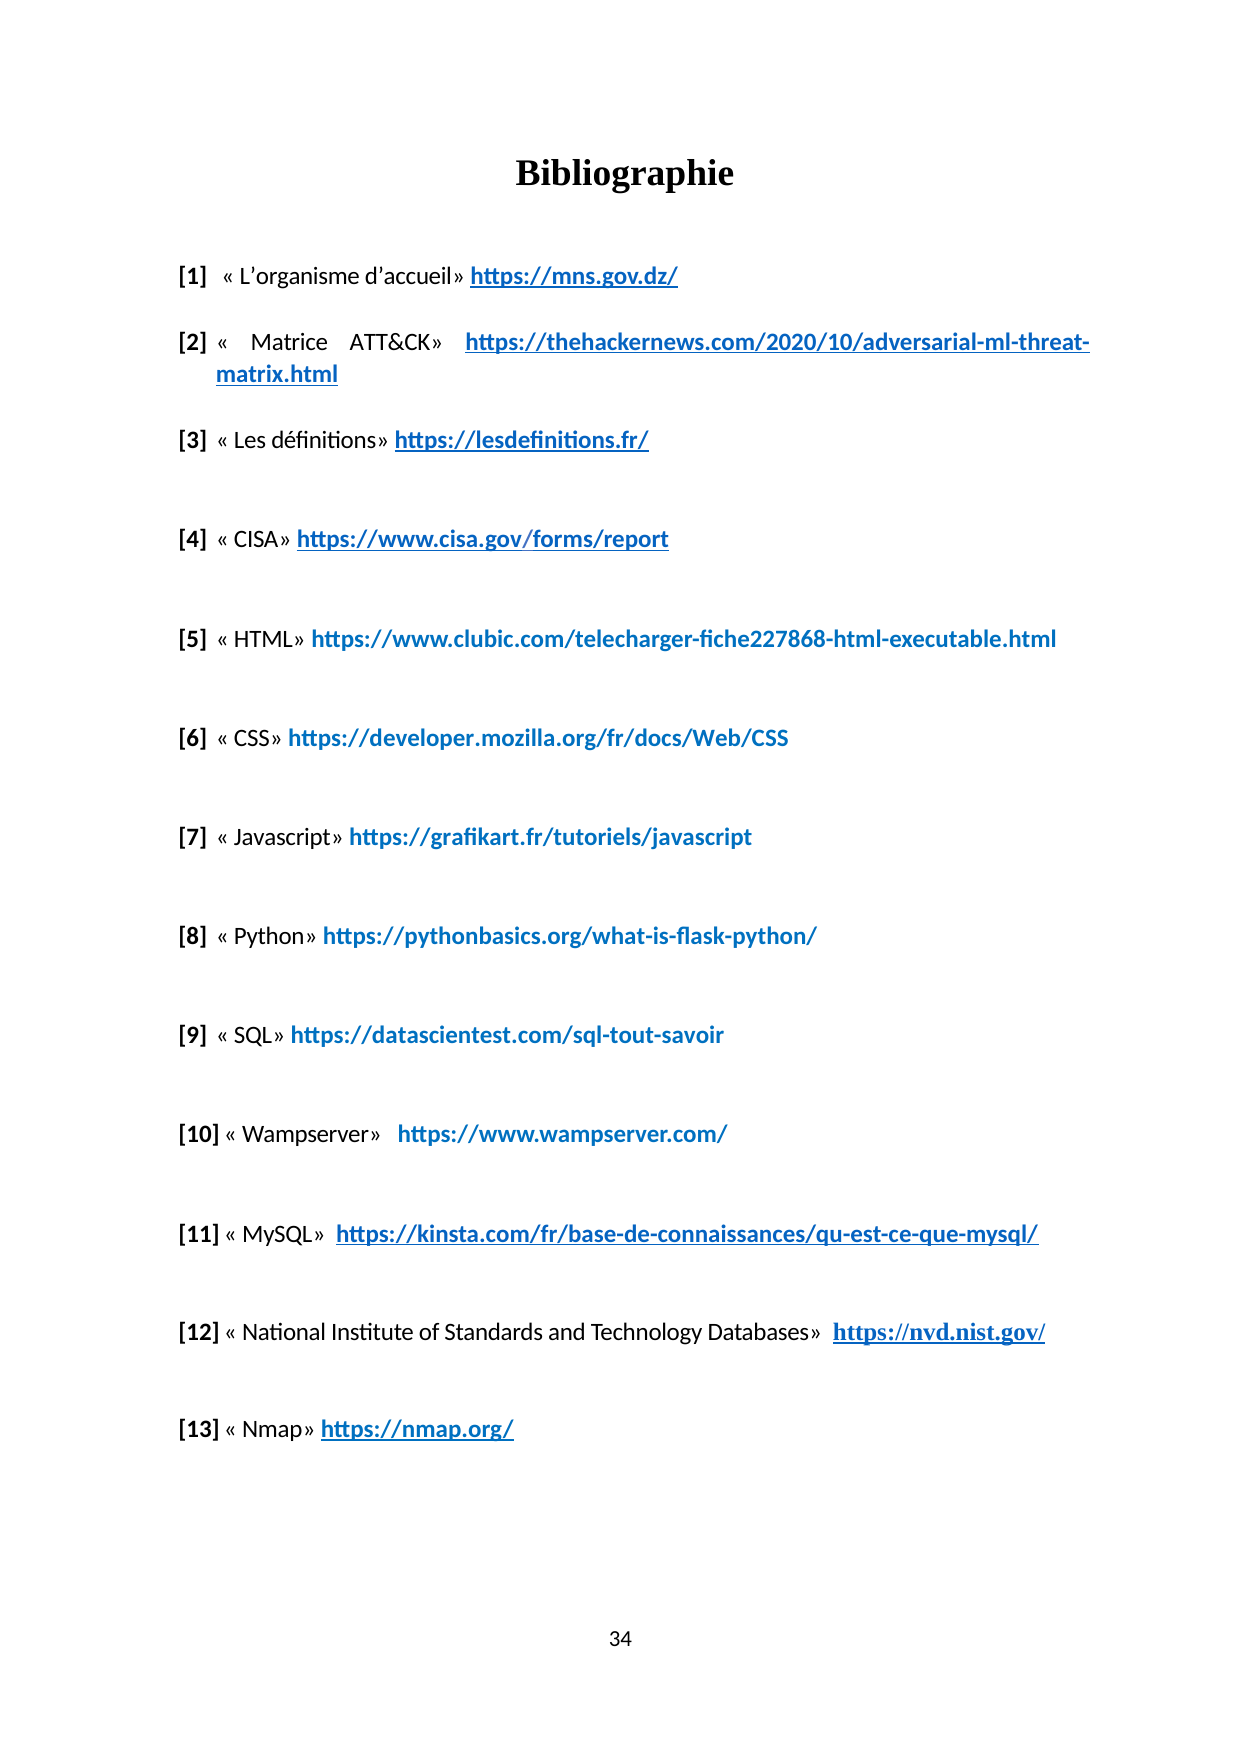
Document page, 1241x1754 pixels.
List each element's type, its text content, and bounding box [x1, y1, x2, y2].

list « Javascript» https://grafikart.fr/tutoriels/javascript [178, 821, 1090, 852]
list « Wampserver» https://www.wampserver.com/ [178, 1118, 1090, 1149]
subtitle Bibliographie [150, 150, 1090, 193]
list « HTML» https://www.clubic.com/telecharger-fiche227868-html-executable.html [178, 623, 1090, 653]
list « L’organisme d’accueil» https://mns.gov.dz/ [178, 260, 1090, 290]
list « CSS» https://developer.mozilla.org/fr/docs/Web/CSS [178, 722, 1090, 752]
list « CISA» https://www.cisa.gov/forms/report [178, 523, 1090, 554]
list « Les définitions» https://lesdefinitions.fr/ [178, 424, 1090, 455]
list « National Institute of Standards and Technology Databases» https://nvd.nist.gov/ [178, 1316, 1090, 1347]
list « MySQL» https://kinsta.com/fr/base-de-connaissances/qu-est-ce-que-mysql/ [178, 1218, 1090, 1248]
list « SQL» https://datascientest.com/sql-tout-savoir [178, 1019, 1090, 1050]
list « Python» https://pythonbasics.org/what-is-flask-python/ [178, 920, 1090, 951]
list « Nmap» https://nmap.org/ [178, 1413, 1090, 1444]
list « Matrice ATT&CK» https://thehackernews.com/2020/10/adversarial-ml-threat-matrix.html [178, 326, 1090, 389]
